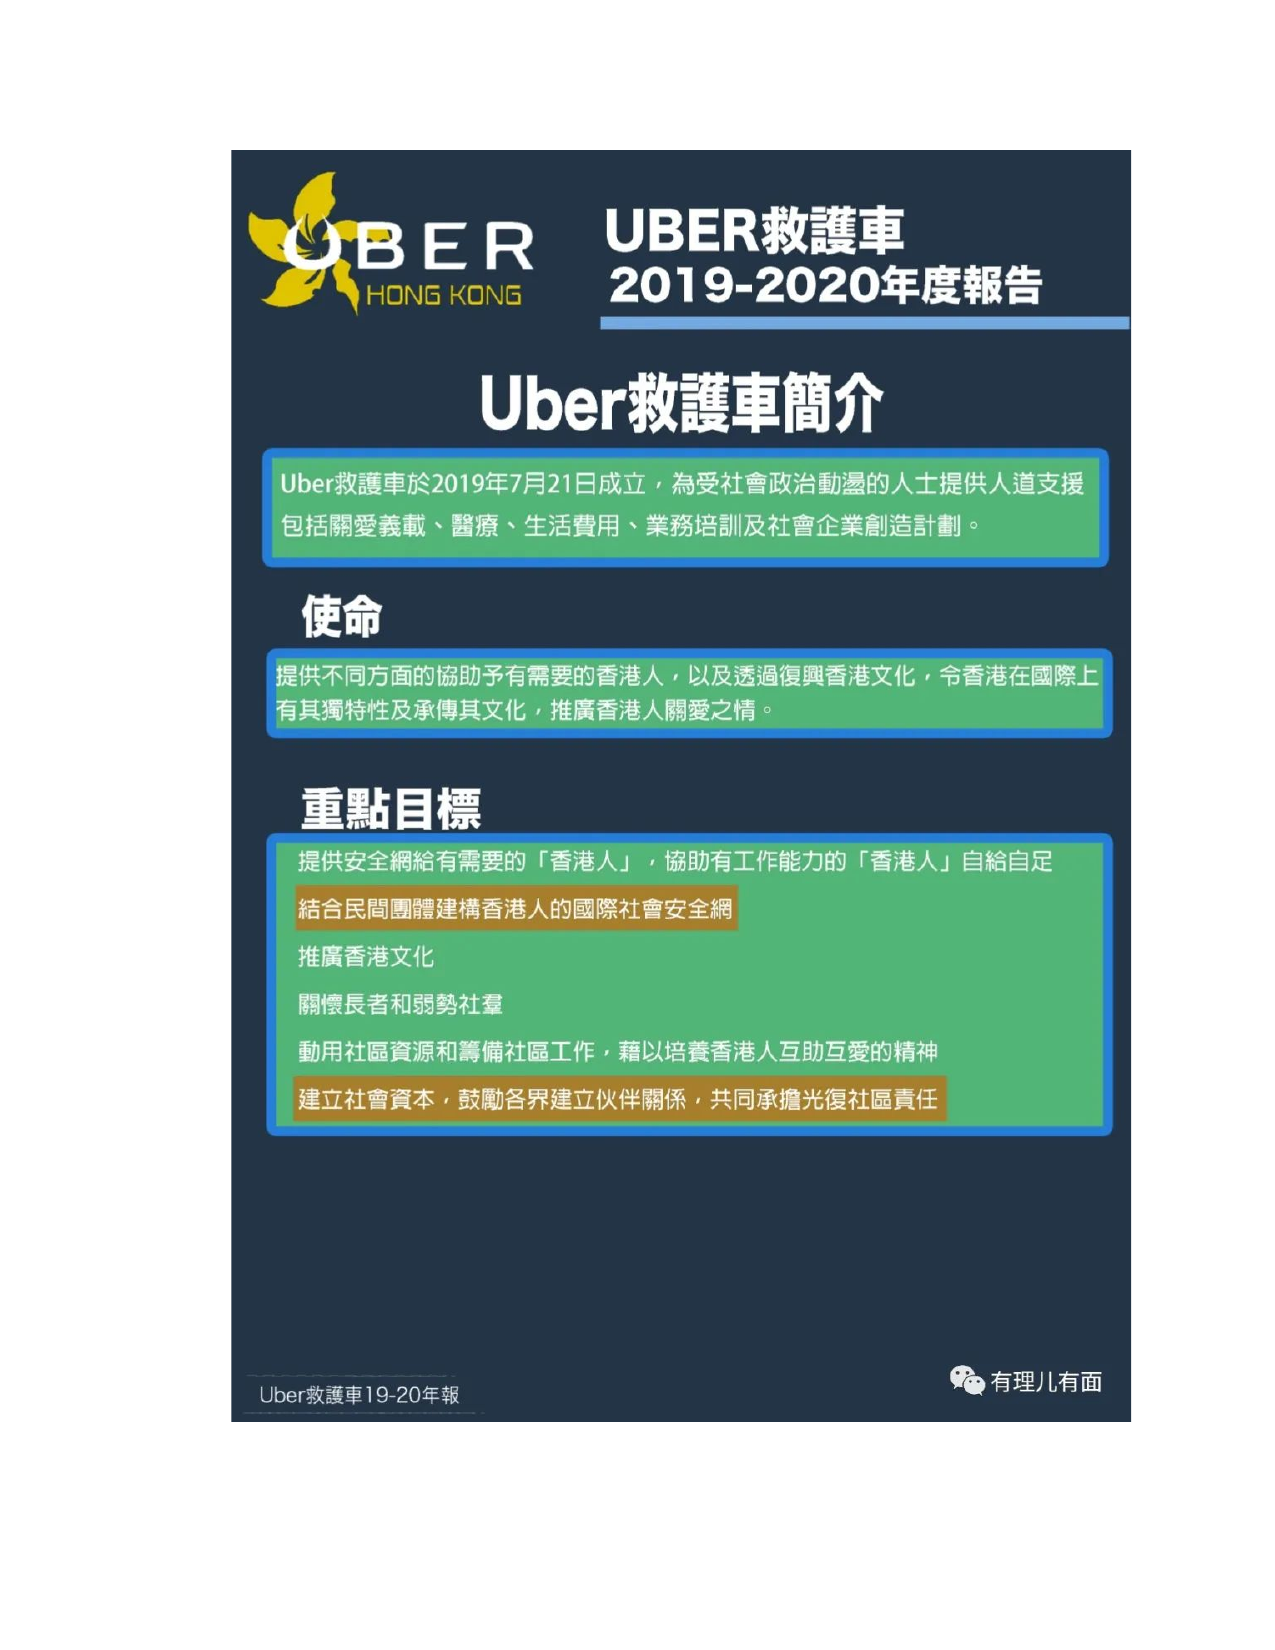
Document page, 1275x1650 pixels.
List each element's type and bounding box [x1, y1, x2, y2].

picture [231, 150, 1132, 1422]
